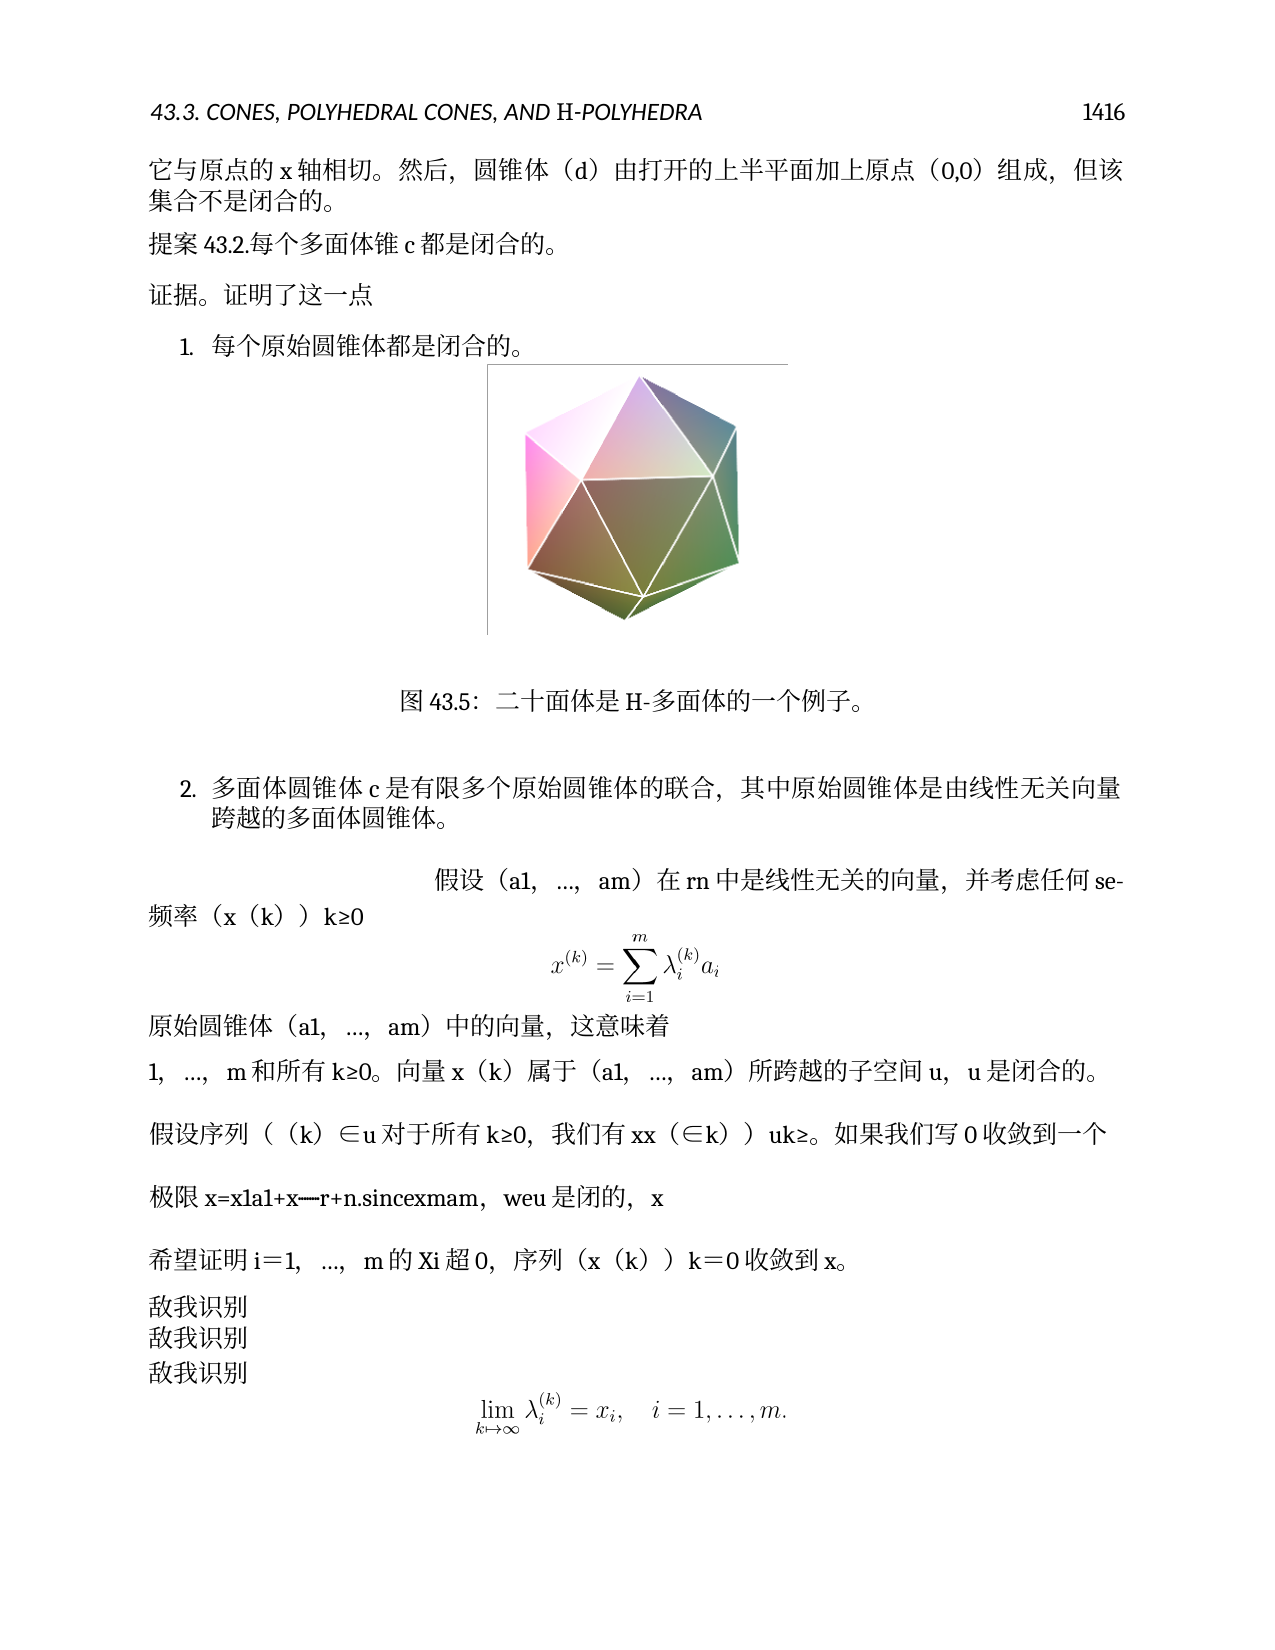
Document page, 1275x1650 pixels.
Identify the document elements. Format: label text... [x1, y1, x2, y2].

text 1，…，m和所有k≥0。向量x（k）属于（a1，…，am）所跨越的子空间u，u是闭合的。假设序列（（k）∈u对于所有k≥0，我们有xx（∈k））uk≥。如果我们写0收敛到一个极限x=x1a1+x········r+n.sincexmam，weu是闭的，x [148, 1058, 1125, 1213]
list 多面体圆锥体c是有限多个原始圆锥体的联合，其中原始圆锥体是由线性无关向量跨越的多面体圆锥体。 [180, 774, 1124, 834]
picture [550, 933, 718, 1002]
text 敌我识别 [148, 1360, 796, 1389]
text 敌我识别 [148, 1325, 1125, 1354]
list 每个原始圆锥体都是闭合的。 [180, 333, 1124, 362]
text 提案43.2.每个多面体锥c都是闭合的。 [148, 231, 1125, 260]
text 假设（a1，…，am）在rn中是线性无关的向量，并考虑任何se- [150, 867, 1124, 896]
picture [475, 1391, 786, 1434]
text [148, 157, 1124, 217]
text 原始圆锥体（a1，…，am）中的向量，这意味着 [148, 1012, 1124, 1041]
text 证据。证明了这一点 [148, 282, 1124, 311]
text 频率（x（k））k≥0 [148, 902, 725, 931]
text 希望证明i＝1，…，m的Xi超0，序列（x（k））k＝0收敛到x。 [148, 1247, 1124, 1276]
text 图43.5：二十面体是H-多面体的一个例子。 [257, 688, 1018, 716]
text 敌我识别 [148, 1294, 788, 1323]
picture [487, 364, 788, 635]
